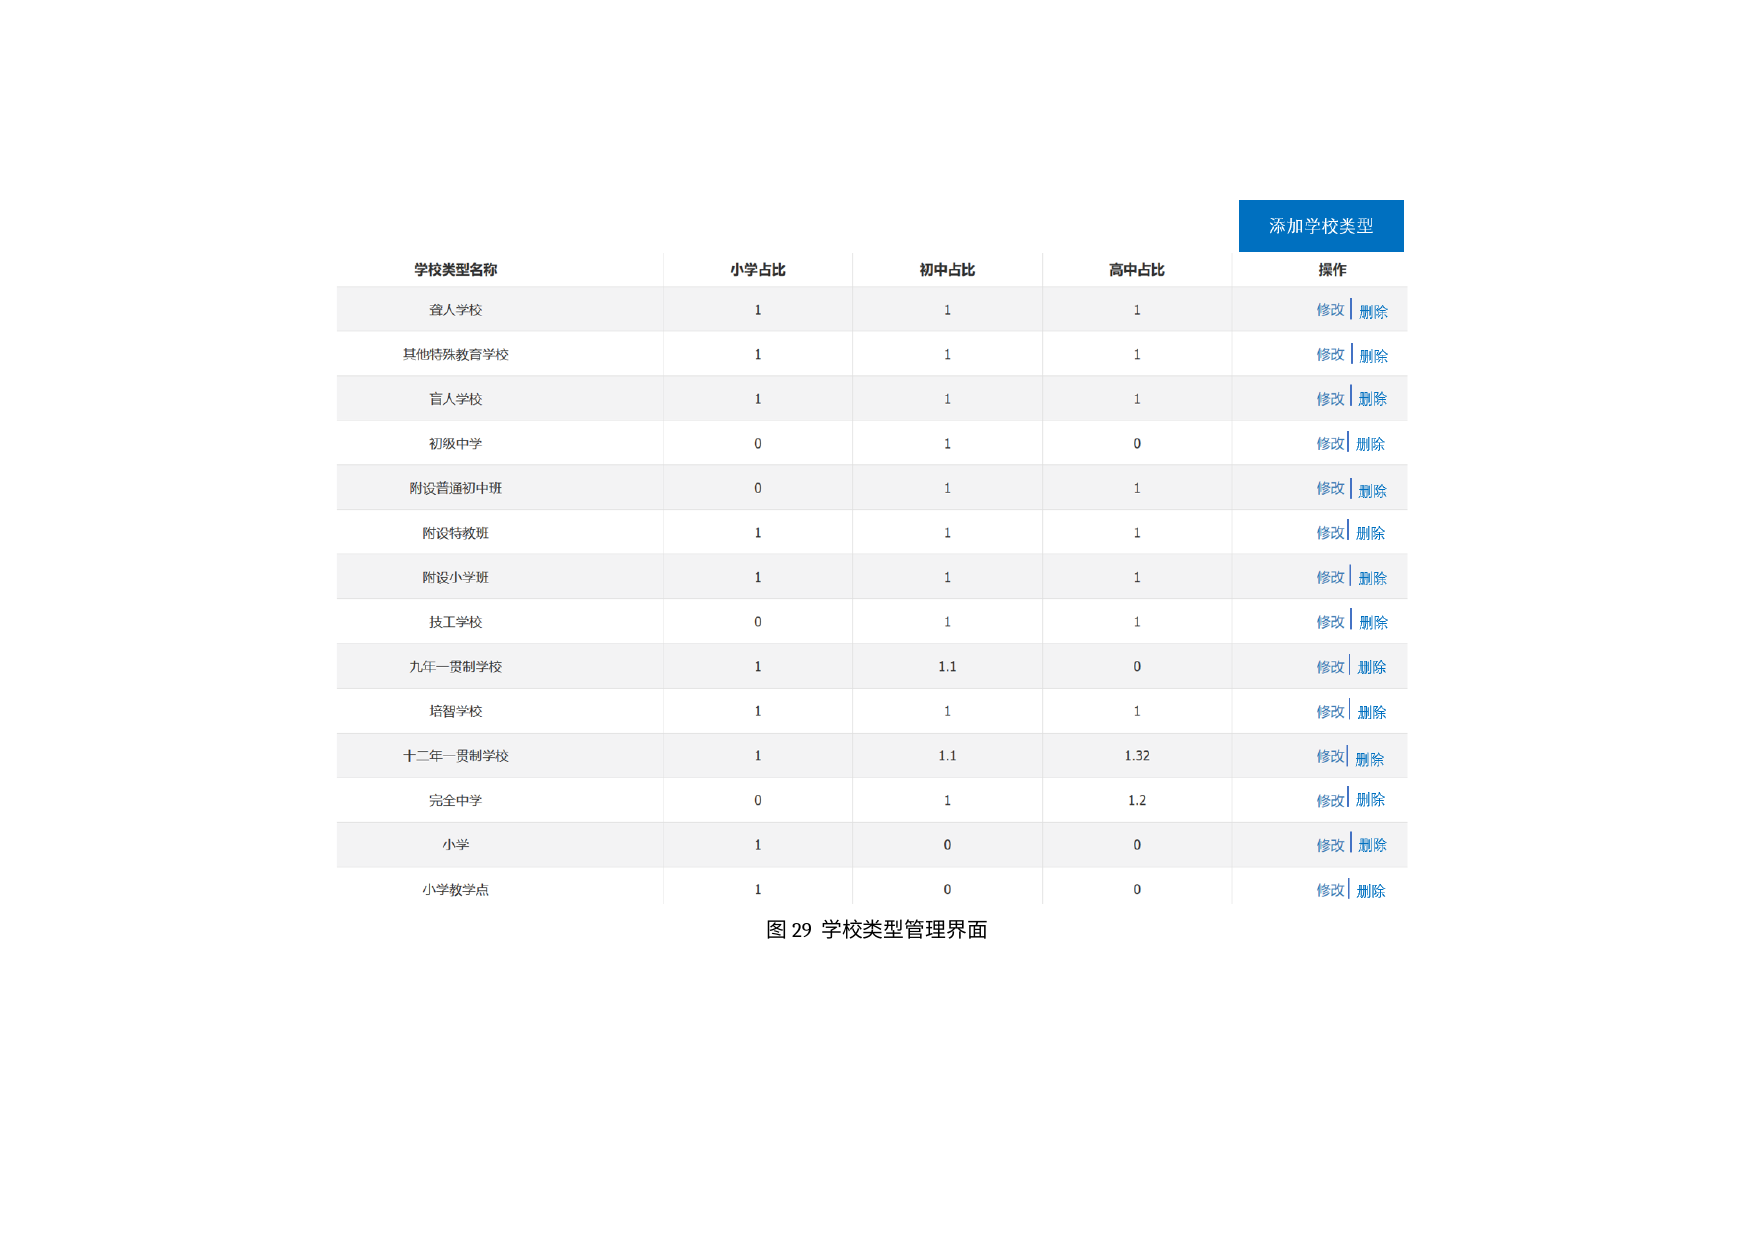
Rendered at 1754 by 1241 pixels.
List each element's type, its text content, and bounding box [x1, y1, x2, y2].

text 图 29 学校类型管理界面 [150, 913, 1604, 945]
picture [336, 197, 1418, 907]
